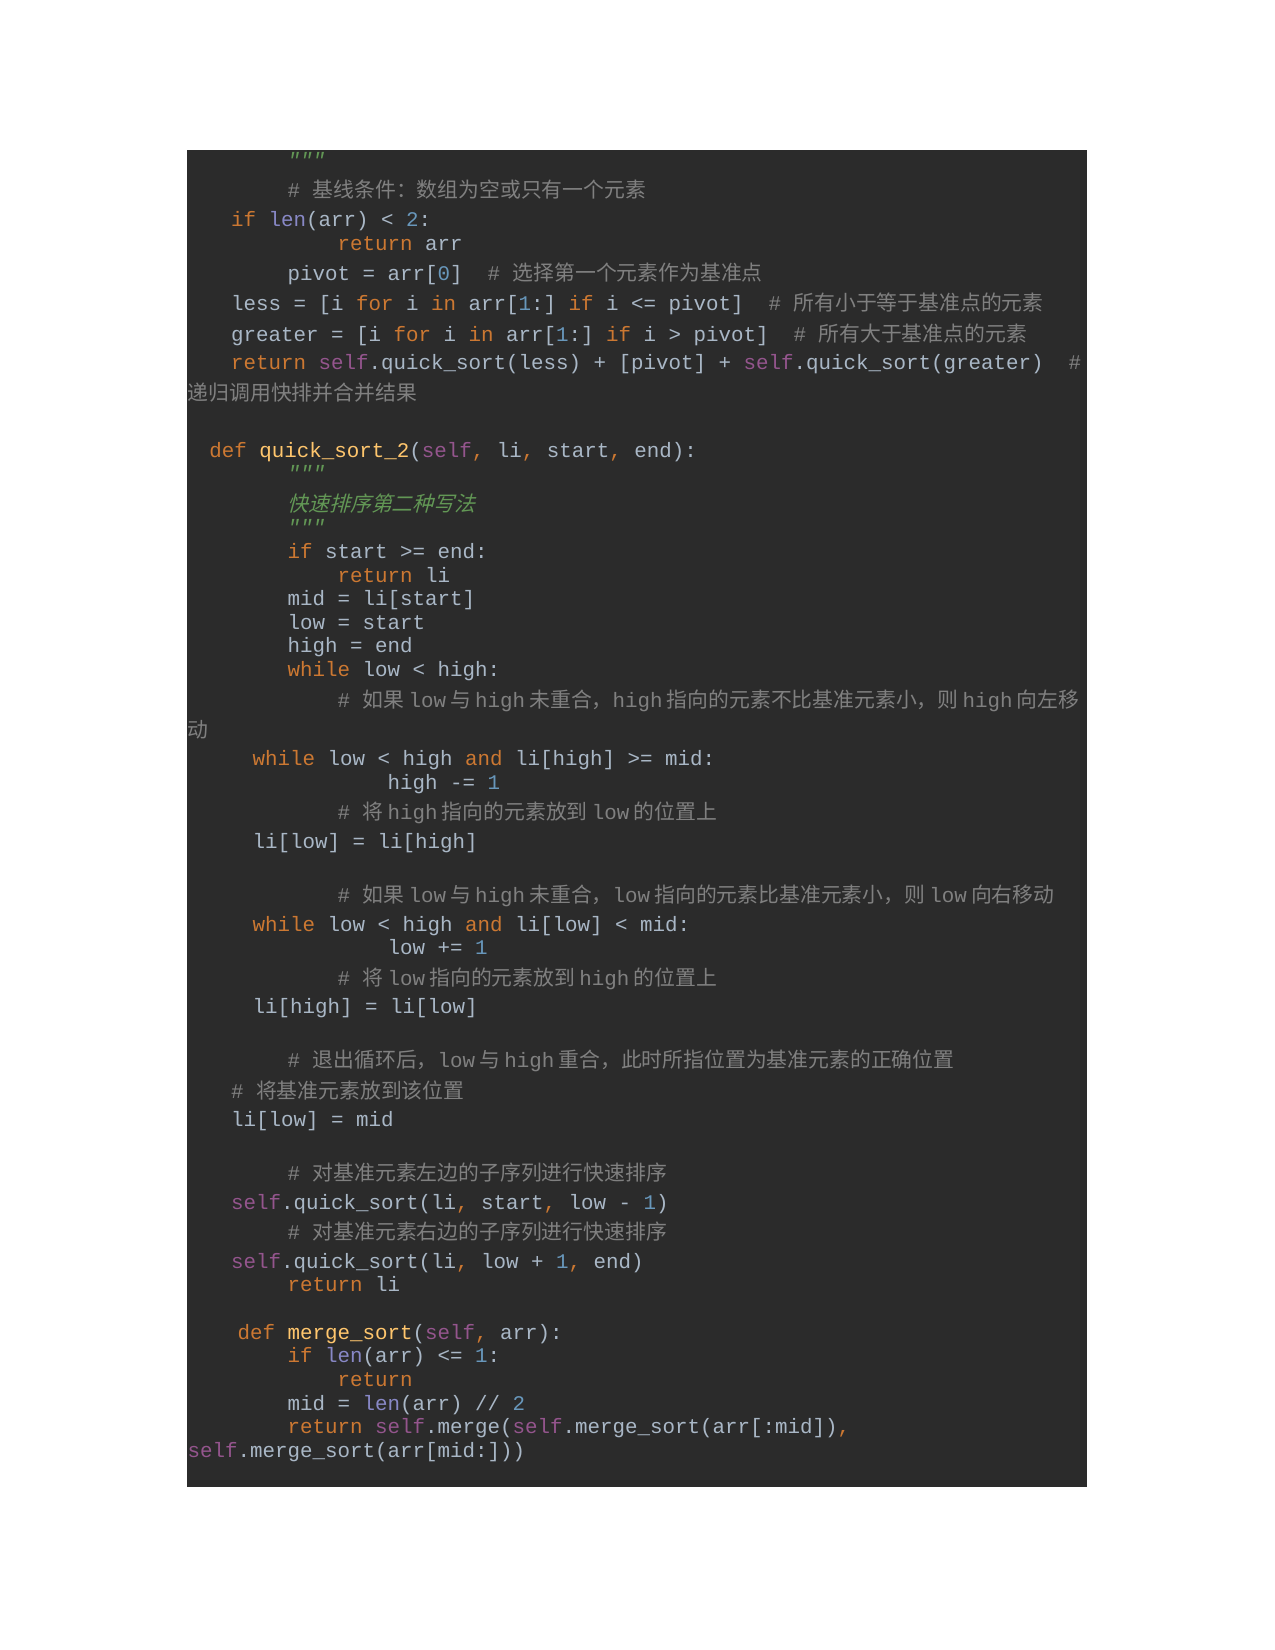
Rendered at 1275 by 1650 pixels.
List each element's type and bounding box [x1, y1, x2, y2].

text [187, 150, 1087, 1487]
